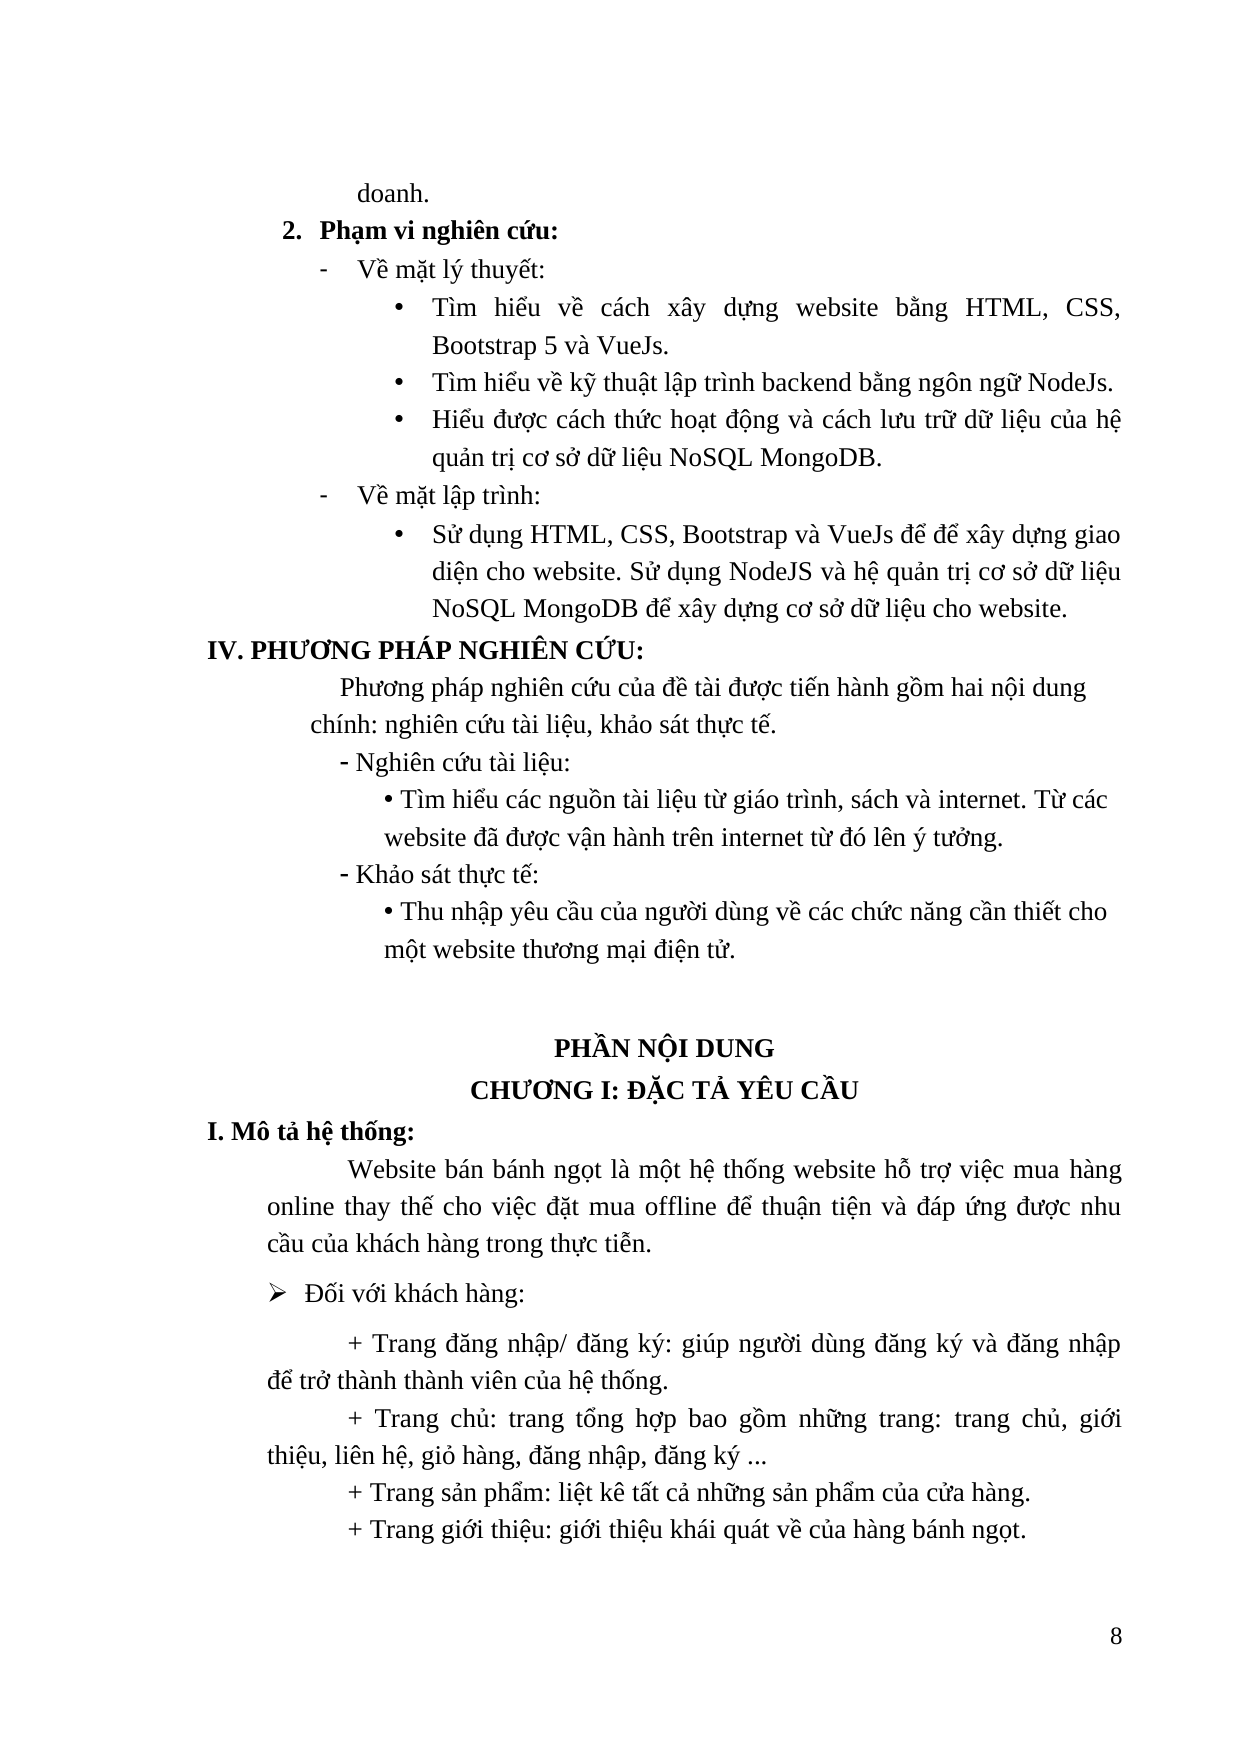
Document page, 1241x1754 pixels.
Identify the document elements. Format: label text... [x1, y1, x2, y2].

text Nghiên cứu tài liệu: [339, 746, 1122, 777]
list Hiểu được cách thức hoạt động và cách lưu trữ dữ liệu của hệ quản trị cơ sở dữ liệu NoSQL MongoDB. [394, 403, 1122, 472]
text + Trang đăng nhập/ đăng ký: giúp người dùng đăng ký và đăng nhập để trở thành thành viên của hệ thống. [267, 1327, 1122, 1396]
list Về mặt lý thuyết: [319, 252, 1122, 285]
list Tìm hiểu về cách xây dựng website bằng HTML, CSS, Bootstrap 5 và VueJs. [394, 291, 1122, 360]
text + Trang sản phẩm: liệt kê tất cả những sản phẩm của cửa hàng. [267, 1476, 1122, 1507]
list Sử dụng HTML, CSS, Bootstrap và VueJs để để xây dựng giao diện cho website. Sử dụng NodeJS và hệ quản trị cơ sở dữ liệu NoSQL MongoDB để xây dựng cơ sở dữ liệu cho website. [394, 518, 1122, 624]
subtitle I. Mô tả hệ thống: [207, 1115, 1122, 1147]
text Khảo sát thực tế: [339, 858, 1122, 889]
subtitle IV. PHƯƠNG PHÁP NGHIÊN CỨU: [207, 634, 1122, 665]
text + Trang giới thiệu: giới thiệu khái quát về của hàng bánh ngọt. [267, 1513, 1122, 1545]
text + Trang chủ: trang tổng hợp bao gồm những trang: trang chủ, giới thiệu, liên hệ, giỏ hàng, đăng nhập, đăng ký ... [267, 1402, 1122, 1470]
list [319, 177, 1122, 208]
list Phạm vi nghiên cứu: [282, 214, 1122, 246]
text Website bán bánh ngọt là một hệ thống website hỗ trợ việc mua hàng online thay thế cho việc đặt mua offline để thuận tiện và đáp ứng được nhu cầu của khách hàng trong thực tiễn. [267, 1153, 1122, 1258]
text Tìm hiểu các nguồn tài liệu từ giáo trình, sách và internet. Từ các website đã được vận hành trên internet từ đó lên ý tưởng. [384, 783, 1122, 852]
text Thu nhập yêu cầu của người dùng về các chức năng cần thiết cho một website thương mại điện tử. [384, 896, 1122, 964]
list Đối với khách hàng: [267, 1277, 1122, 1308]
list Về mặt lập trình: [319, 478, 1122, 511]
subtitle CHƯƠNG I: ĐẶC TẢ YÊU CẦU [207, 1074, 1122, 1105]
list Tìm hiểu về kỹ thuật lập trình backend bằng ngôn ngữ NodeJs. [394, 366, 1122, 397]
subtitle PHẦN NỘI DUNG [207, 1032, 1122, 1064]
text Phương pháp nghiên cứu của đề tài được tiến hành gồm hai nội dung chính: nghiên cứu tài liệu, khảo sát thực tế. [310, 671, 1122, 740]
